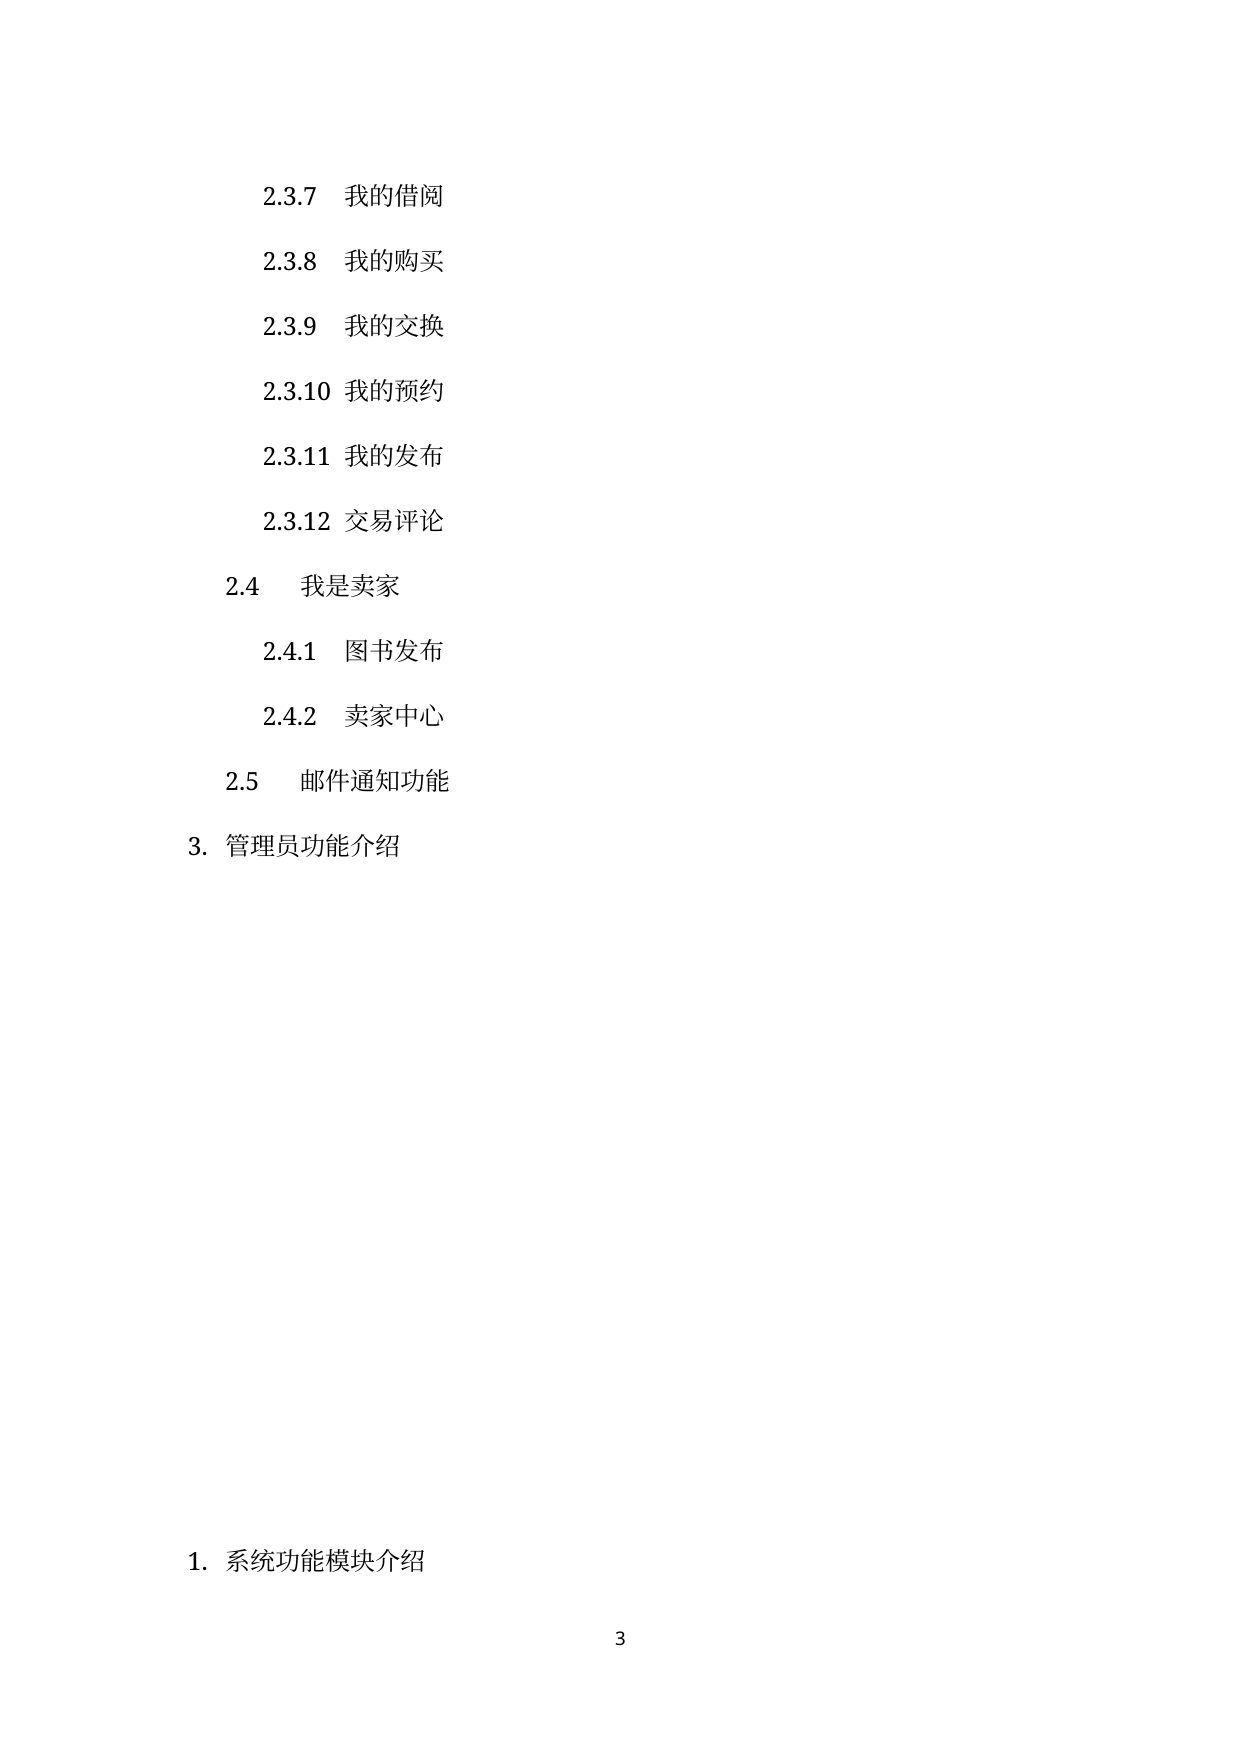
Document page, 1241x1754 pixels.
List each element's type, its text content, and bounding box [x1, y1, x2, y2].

list 我的交换 [262, 292, 1053, 357]
list 交易评论 [262, 487, 1053, 552]
list 管理员功能介绍 [187, 812, 1053, 877]
list 我的预约 [262, 357, 1053, 422]
list 我的发布 [262, 422, 1053, 487]
list 图书发布 [262, 617, 1053, 682]
list 系统功能模块介绍 [187, 1527, 1053, 1592]
list 我是卖家 [225, 552, 1053, 617]
list 我的借阅 [262, 162, 1053, 227]
list 卖家中心 [262, 682, 1053, 747]
list 邮件通知功能 [225, 747, 1053, 812]
list 我的购买 [262, 227, 1053, 292]
